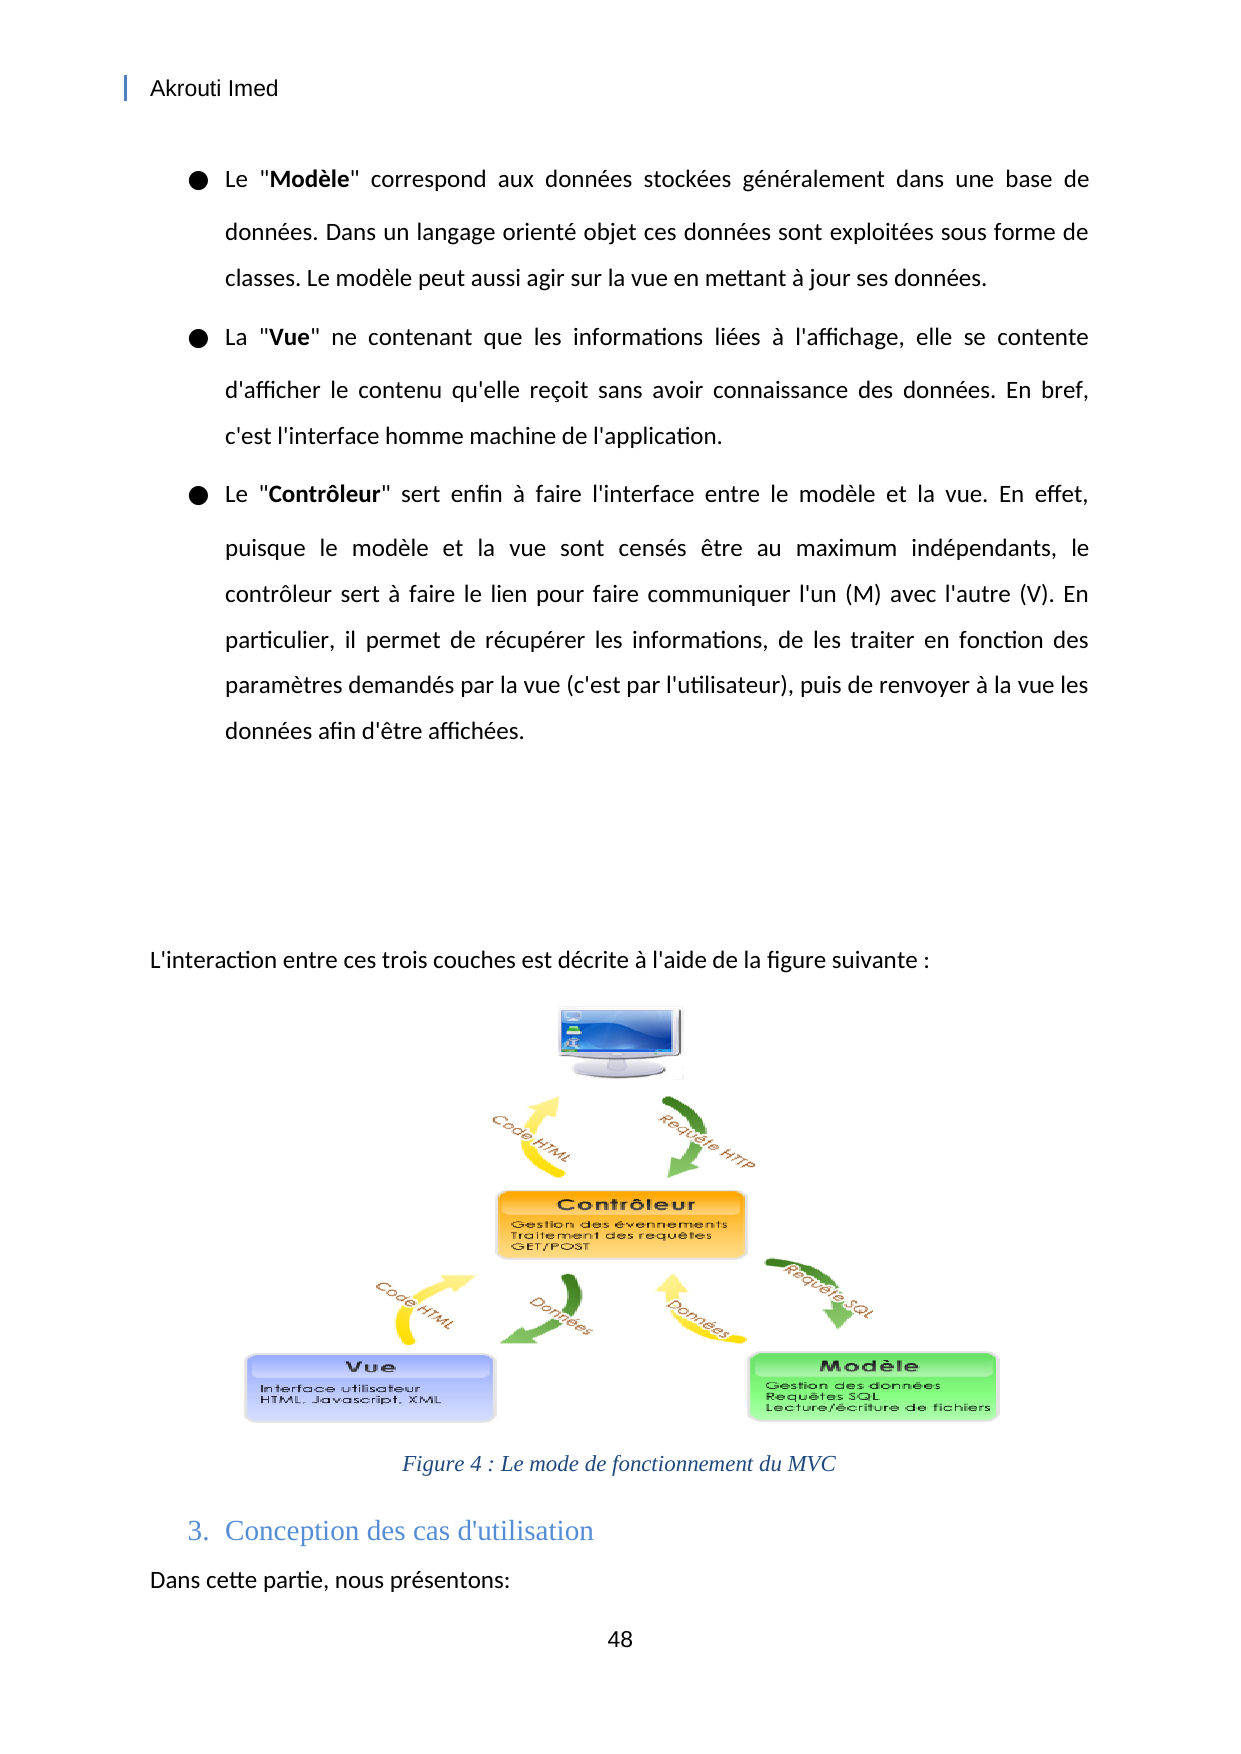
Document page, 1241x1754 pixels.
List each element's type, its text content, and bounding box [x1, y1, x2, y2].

text Conception des cas d'utilisation [187, 1513, 1090, 1547]
text Dans cette partie, nous présentons: [150, 1564, 1090, 1595]
list Le "Contrôleur" sert enfin à faire l'interface entre le modèle et la vue. En effet, puisque le modèle et la vue sont censés être au maximum indépendants, le contrôleur sert à faire le lien pour faire communiquer l'un (M) avec l'autre (V). En particulier, il permet de récupérer les informations, de les traiter en fonction des paramètres demandés par la vue (c'est par l'utilisateur), puis de renvoyer à la vue les données afin d'être affichées. [187, 466, 1090, 746]
list La "Vue" ne contenant que les informations liées à l'affichage, elle se contente d'afficher le contenu qu'elle reçoit sans avoir connaissance des données. En bref, c'est l'interface homme machine de l'application. [187, 308, 1090, 451]
text Figure 4 : Le mode de fonctionnement du MVC [150, 1450, 1090, 1476]
picture [220, 989, 1021, 1446]
text L'interaction entre ces trois couches est décrite à l'aide de la figure suivante : [150, 944, 1090, 974]
list Le "Modèle" correspond aux données stockées généralement dans une base de données. Dans un langage orienté objet ces données sont exploitées sous forme de classes. Le modèle peut aussi agir sur la vue en mettant à jour ses données. [187, 150, 1090, 293]
